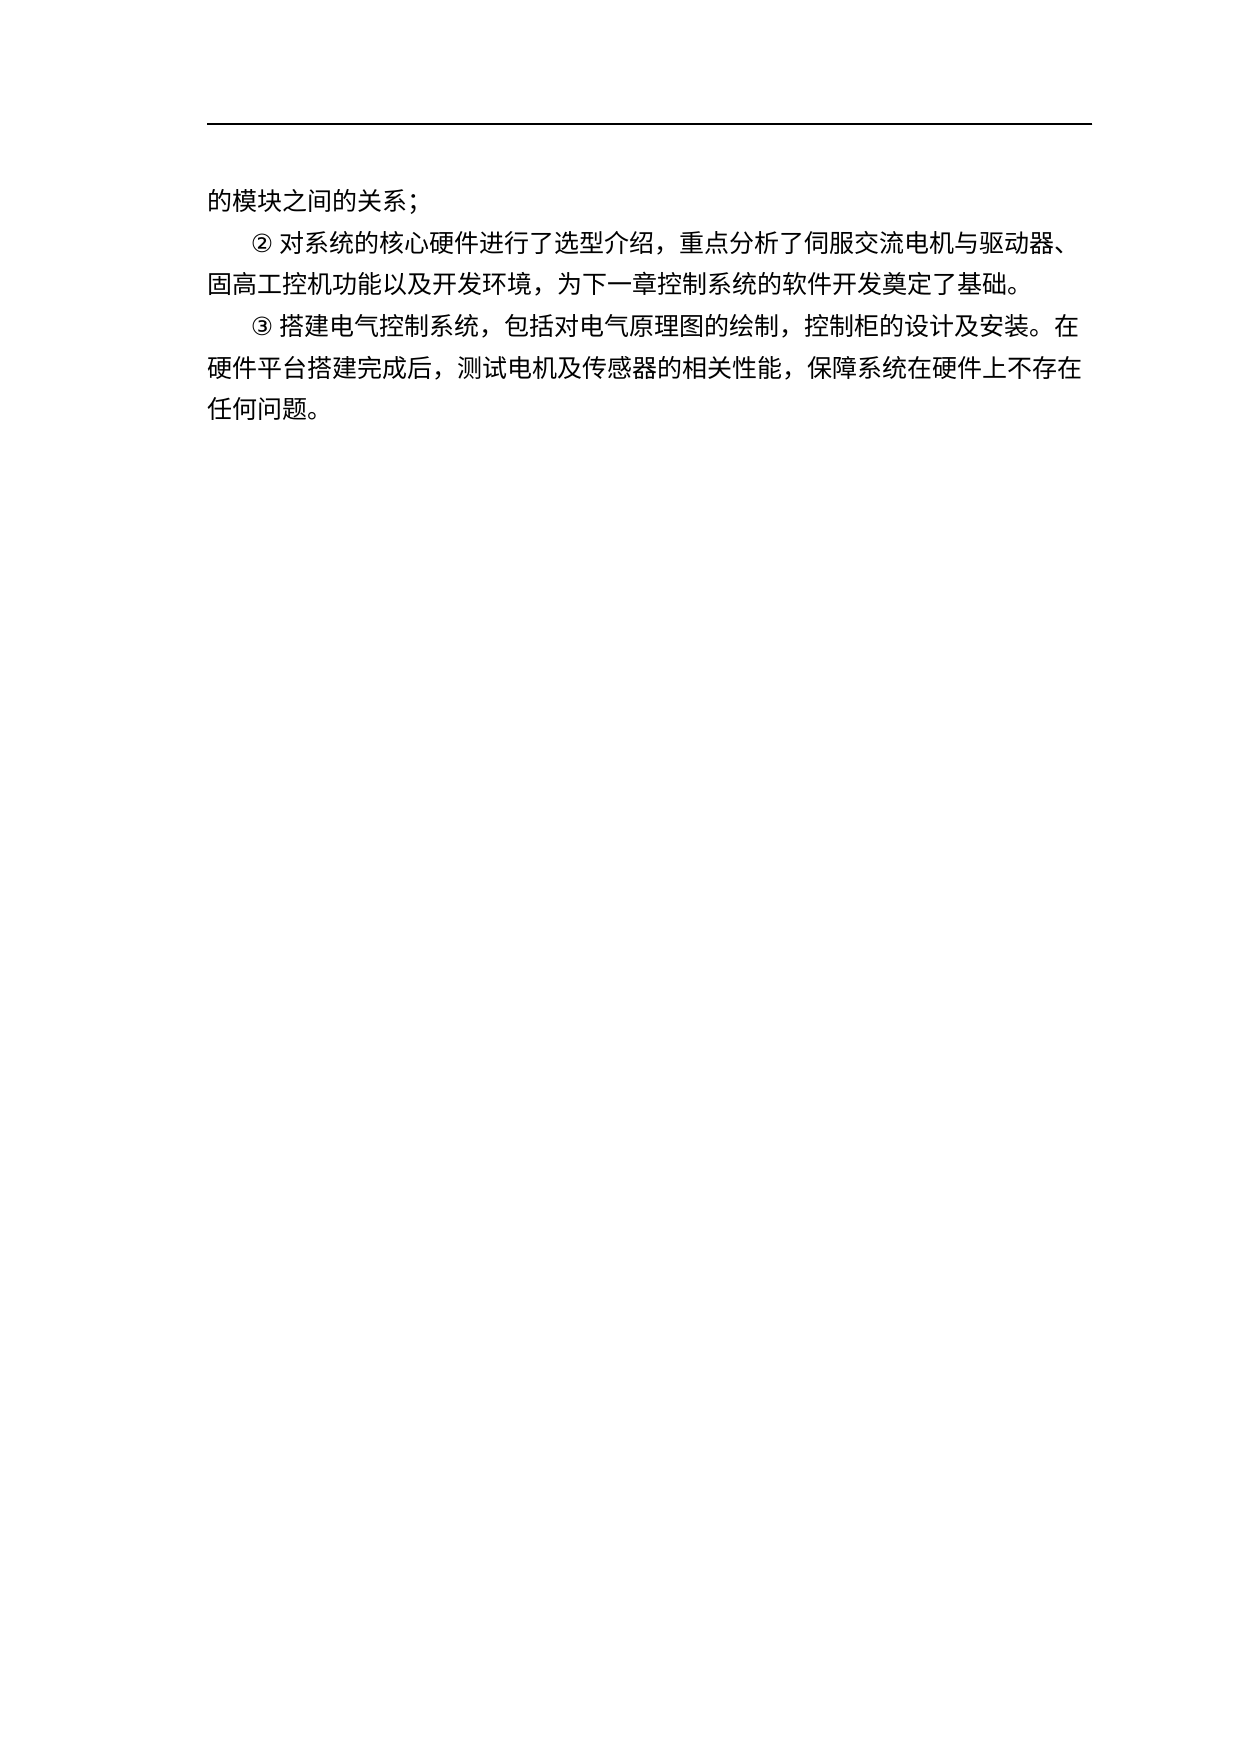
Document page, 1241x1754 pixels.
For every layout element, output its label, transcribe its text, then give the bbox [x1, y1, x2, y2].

text ② 对系统的核心硬件进行了选型介绍，重点分析了伺服交流电机与驱动器、固高工控机功能以及开发环境，为下一章控制系统的软件开发奠定了基础。 [207, 219, 1092, 302]
text ③ 搭建电气控制系统，包括对电气原理图的绘制，控制柜的设计及安装。在硬件平台搭建完成后，测试电机及传感器的相关性能，保障系统在硬件上不存在任何问题。 [207, 302, 1092, 427]
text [207, 177, 1092, 219]
